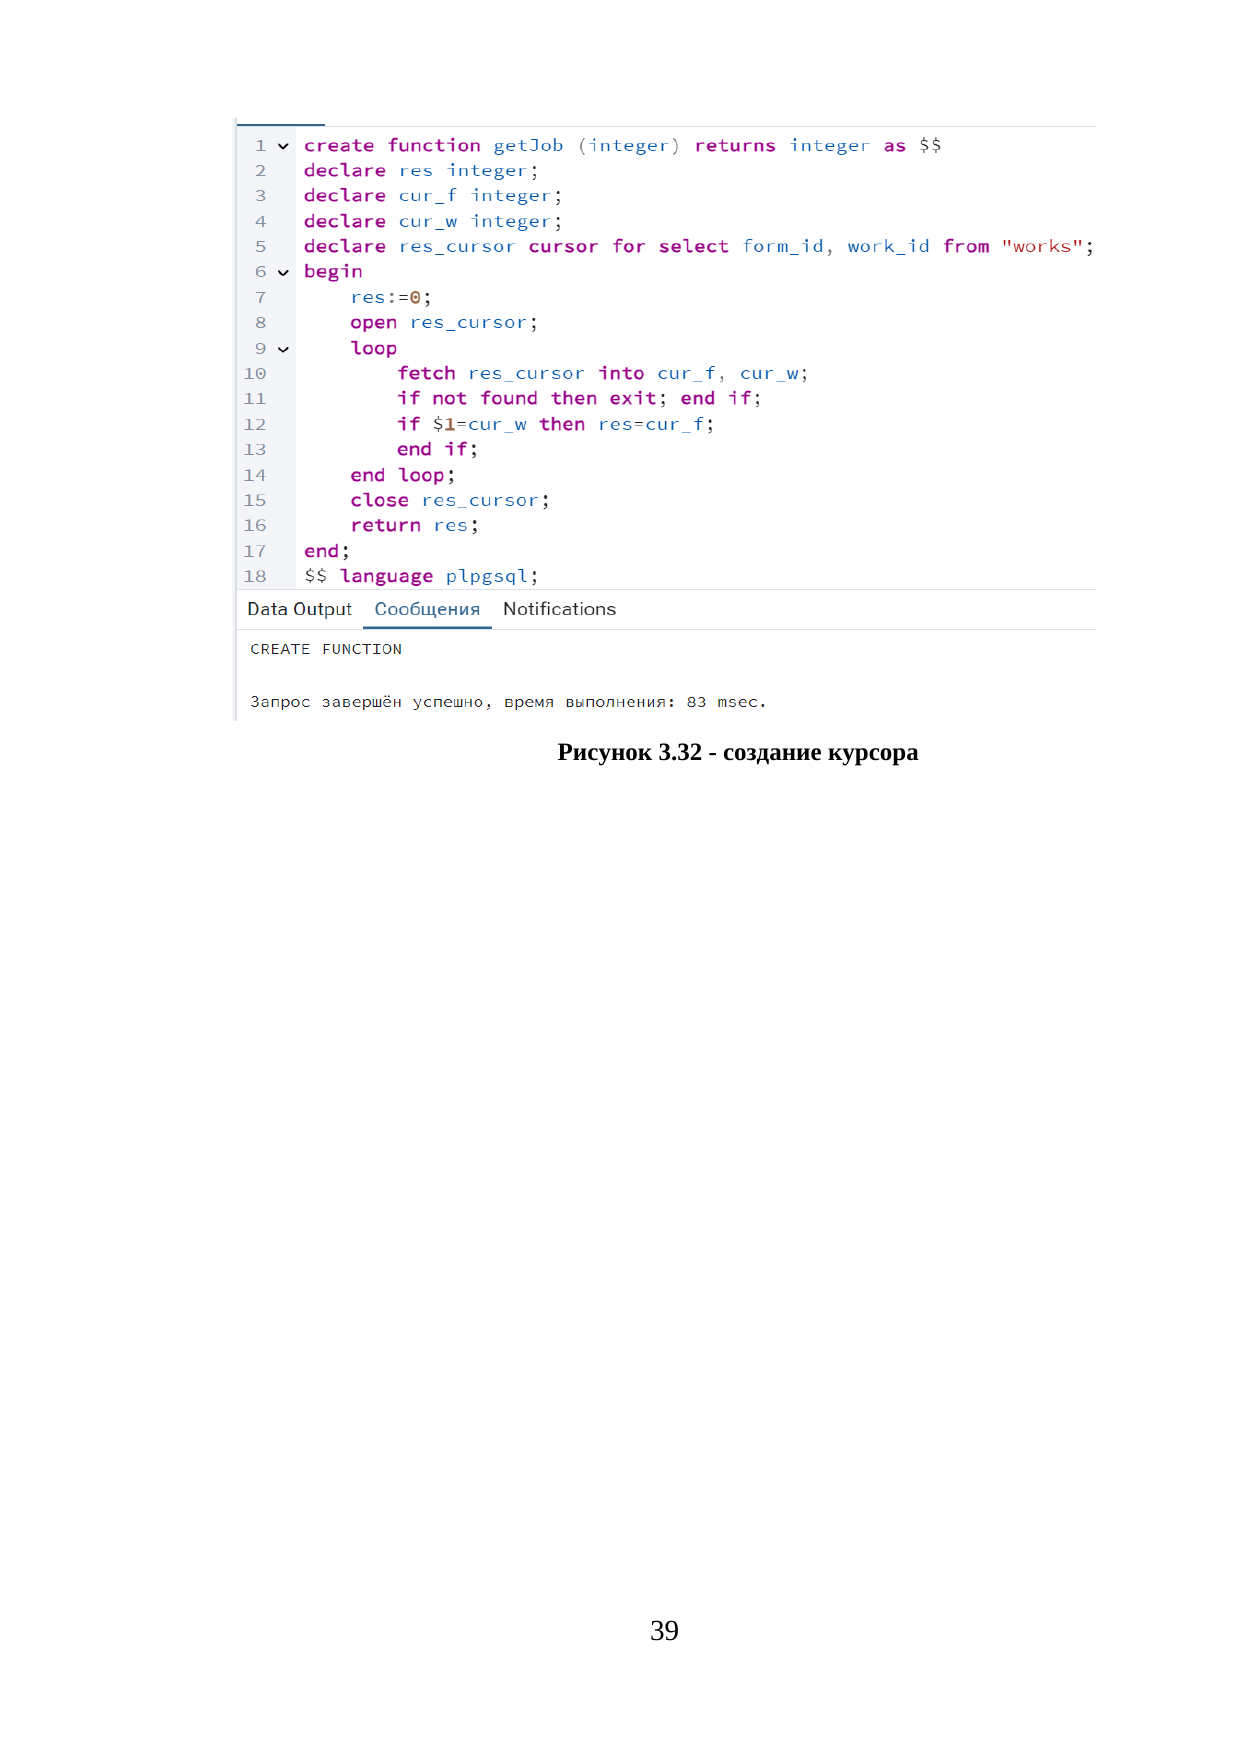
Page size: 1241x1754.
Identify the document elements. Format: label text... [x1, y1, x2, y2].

picture [232, 118, 1097, 721]
text Рисунок 3.32 - создание курсора [251, 737, 1152, 766]
